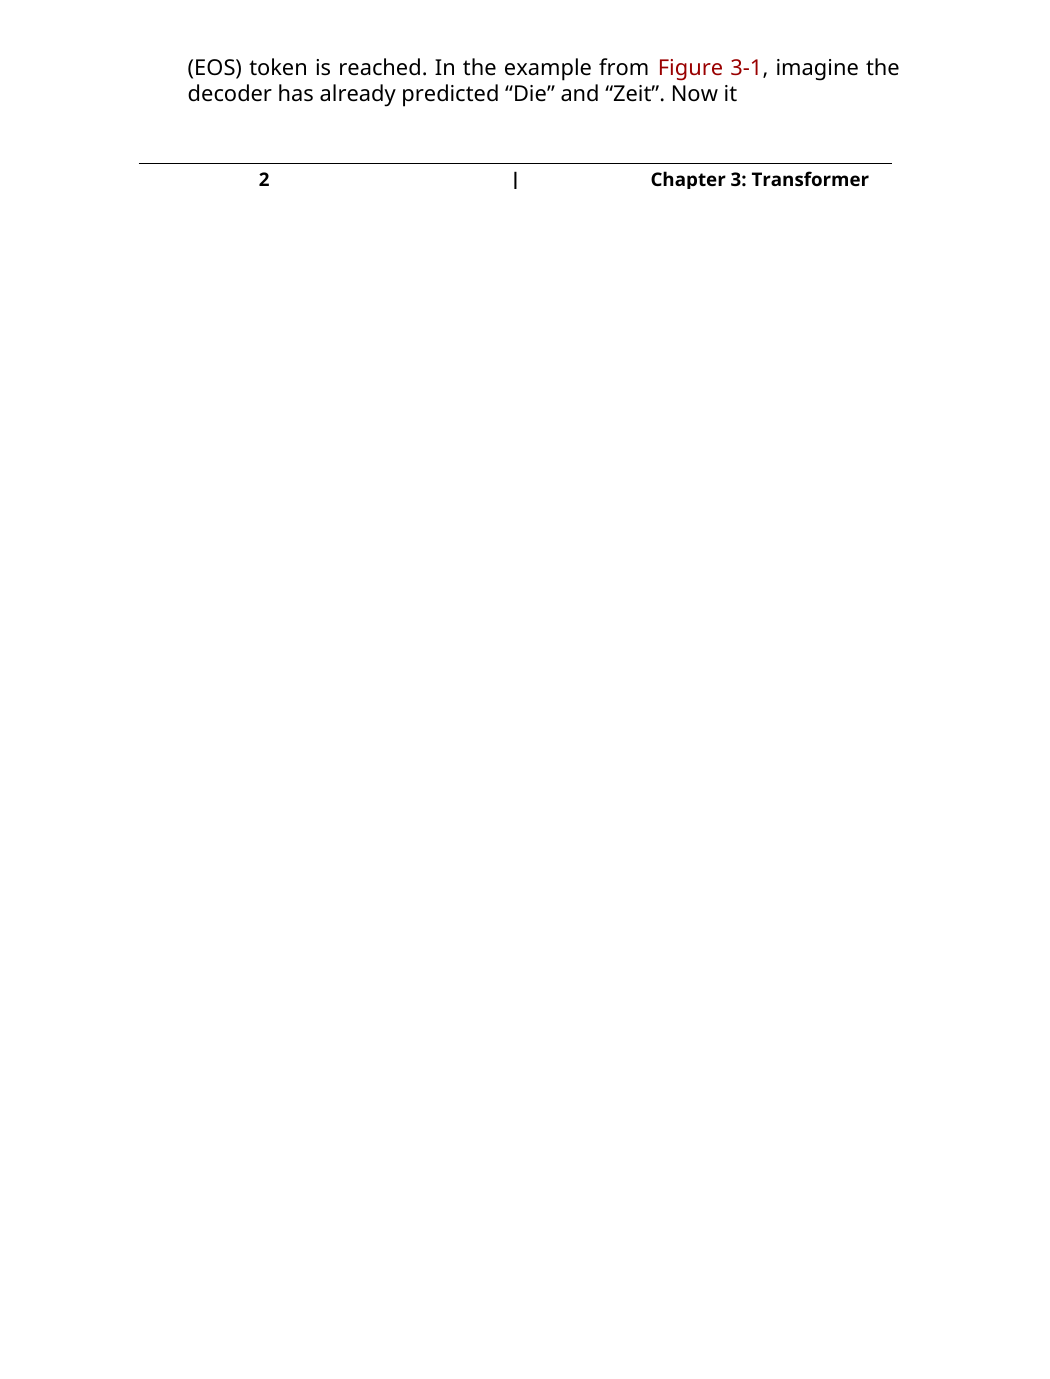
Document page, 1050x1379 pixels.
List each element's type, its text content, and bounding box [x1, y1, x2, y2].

table_header 2 [139, 164, 390, 189]
table_header Chapter 3: Transformer Anatomy [641, 164, 892, 189]
table_header | [390, 164, 641, 189]
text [168, 54, 900, 107]
